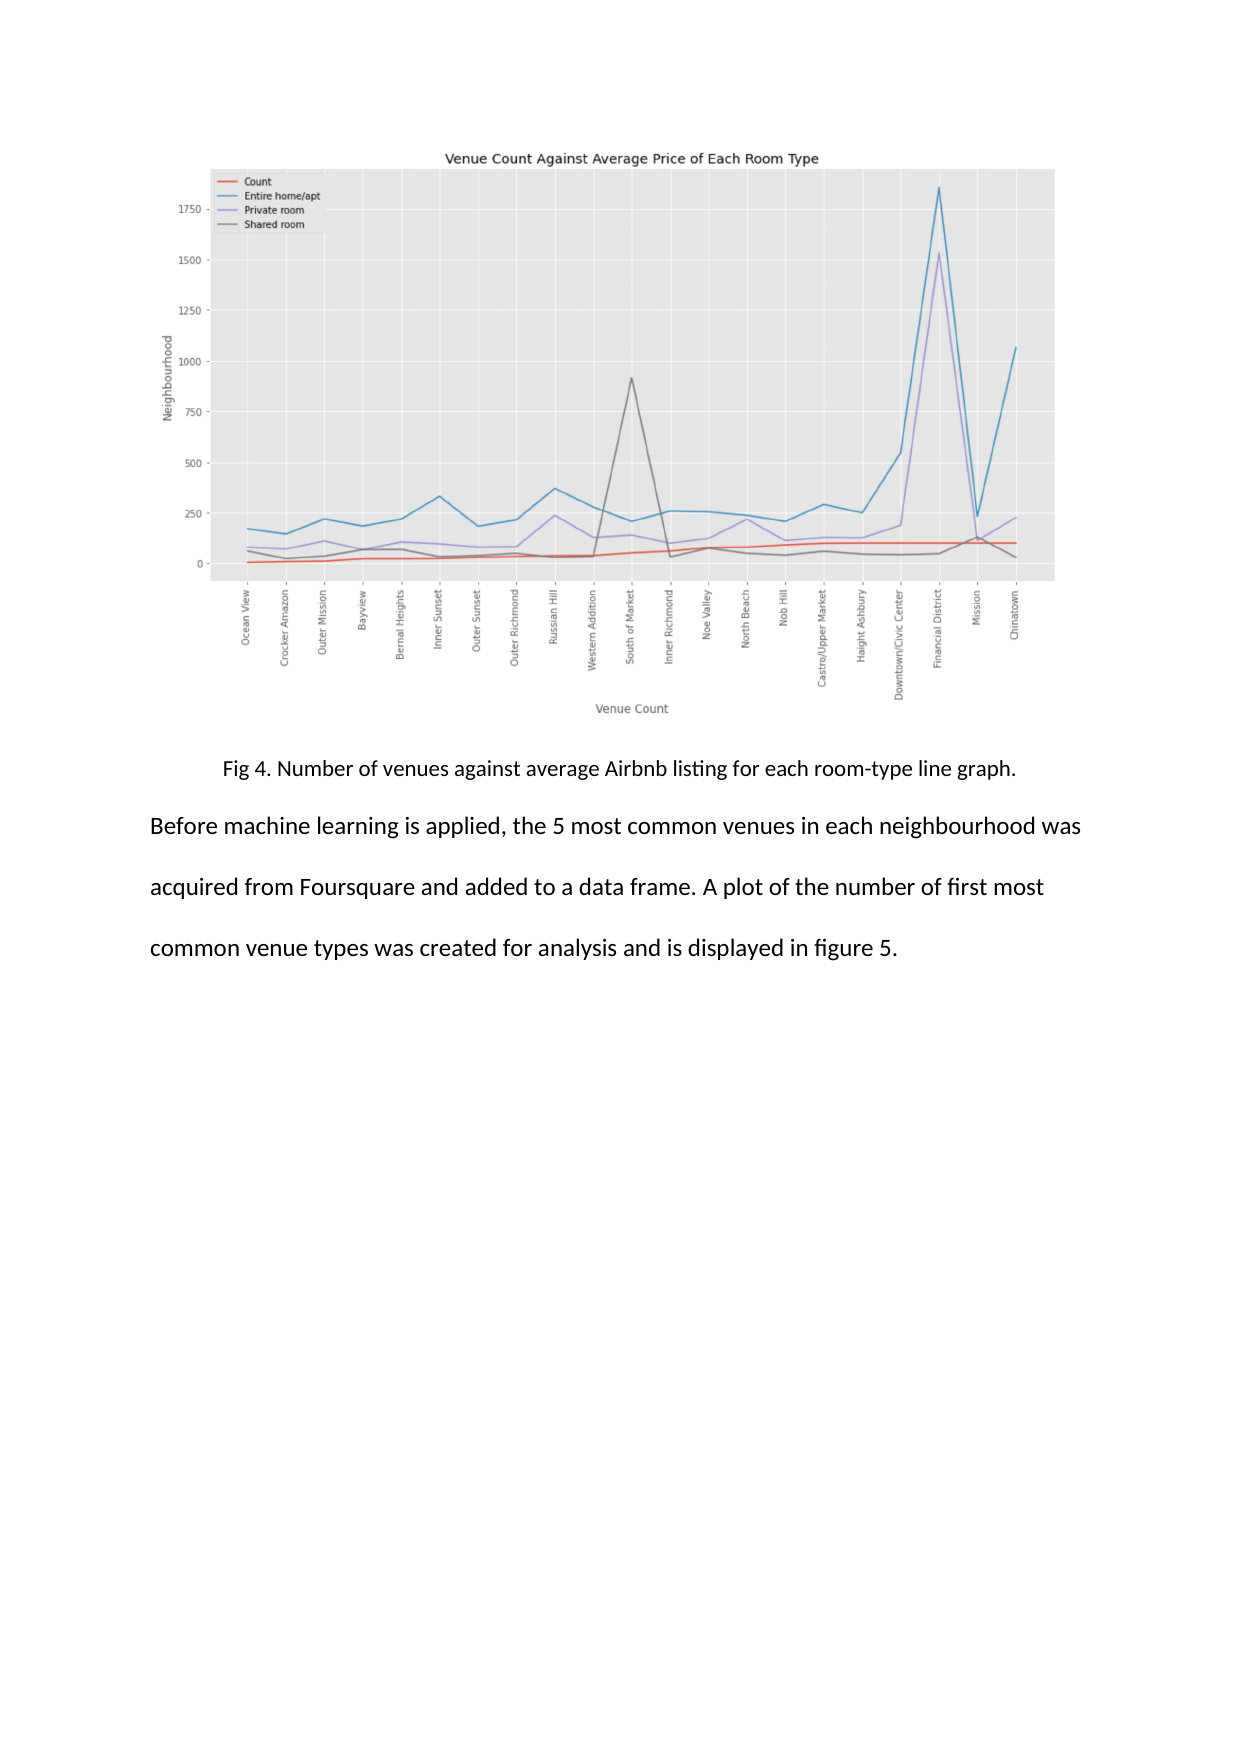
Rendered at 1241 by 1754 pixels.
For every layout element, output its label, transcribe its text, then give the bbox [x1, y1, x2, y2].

text Before machine learning is applied, the 5 most common venues in each neighbourhood was acquired from Foursquare and added to a data frame. A plot of the number of first most common venue types was created for analysis and is displayed in figure 5. [150, 810, 1090, 963]
picture [150, 150, 1090, 724]
text Fig 4. Number of venues against average Airbnb listing for each room-type line graph. [150, 754, 1090, 782]
